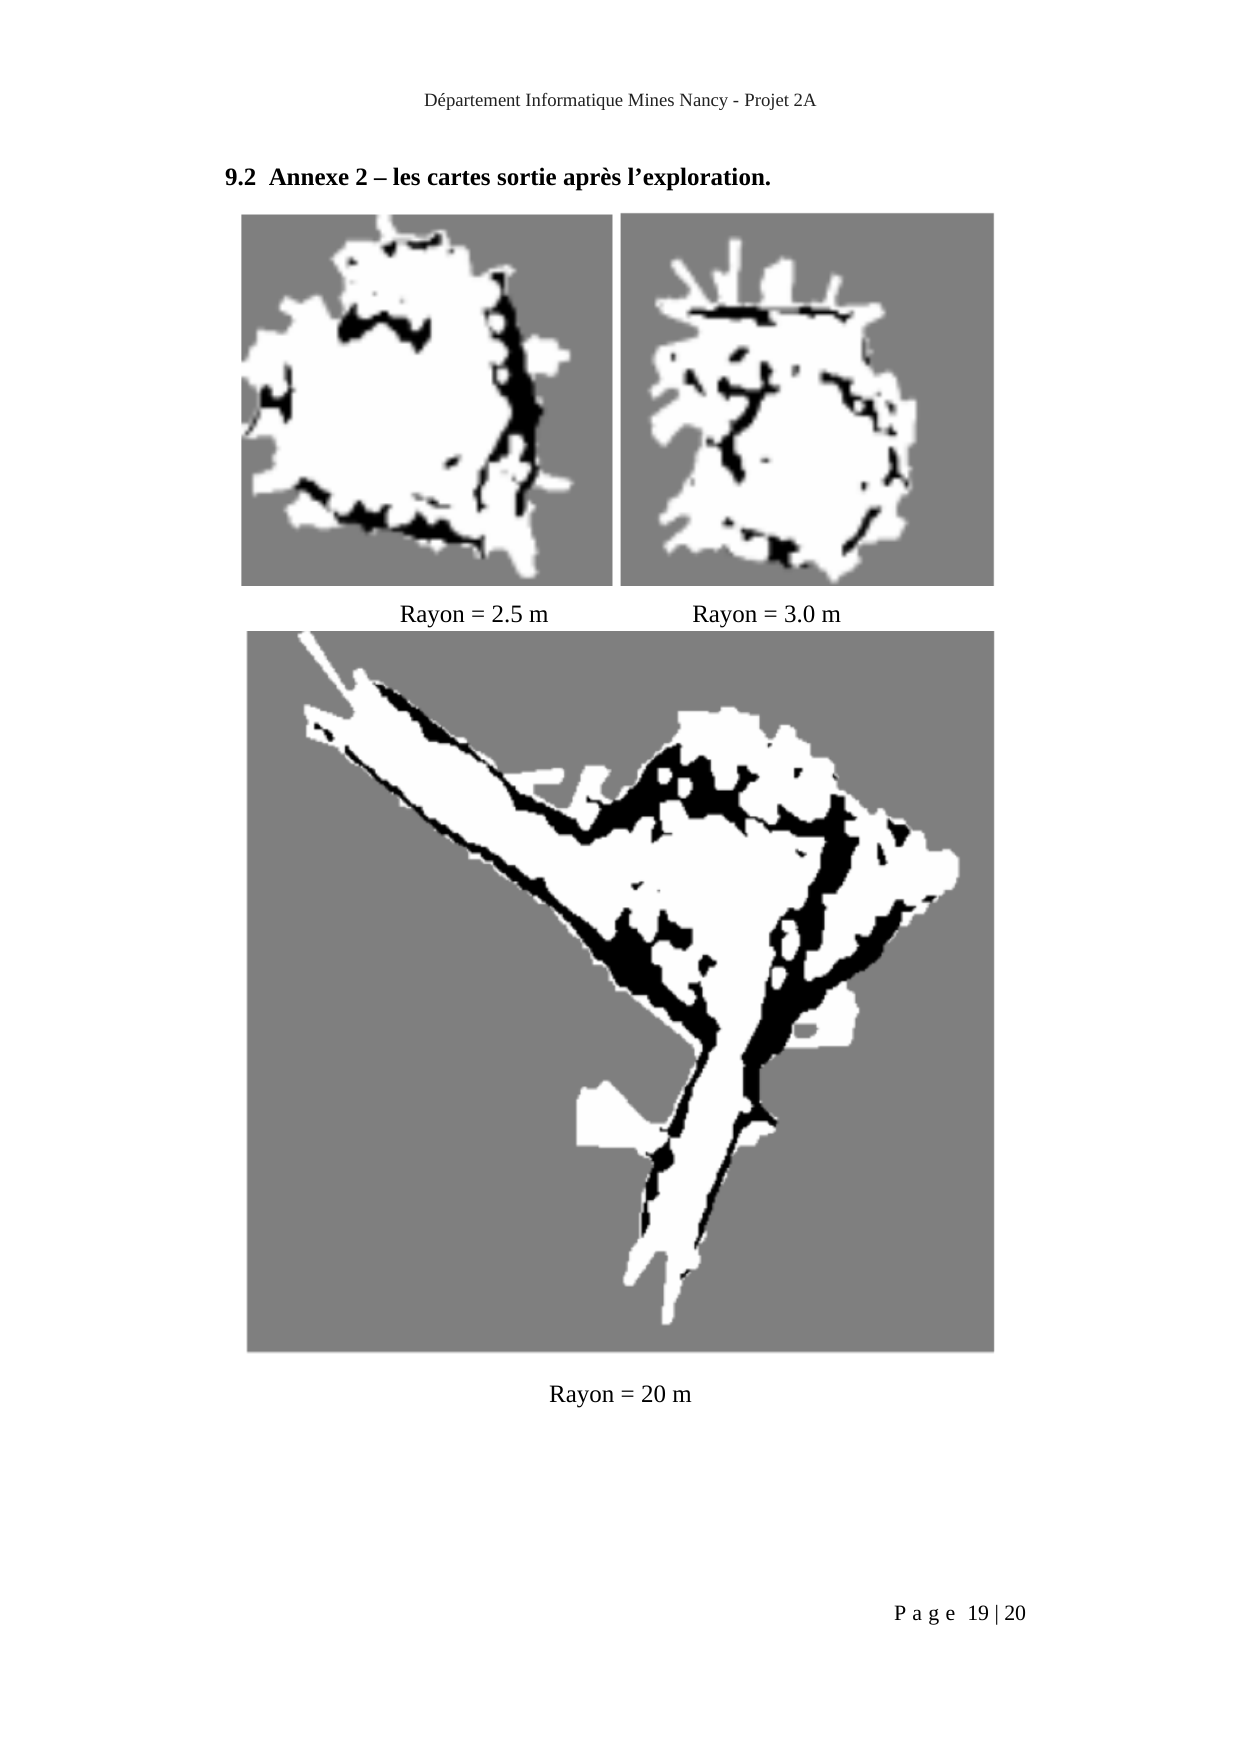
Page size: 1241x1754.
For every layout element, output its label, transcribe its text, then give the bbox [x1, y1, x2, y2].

subtitle Annexe 2 – les cartes sortie après l’exploration. [225, 160, 1053, 193]
text Rayon = 20 m [187, 1377, 1053, 1409]
picture [240, 207, 1000, 586]
text Rayon = 2.5 m Rayon = 3.0 m [187, 597, 1053, 629]
picture [245, 629, 995, 1356]
